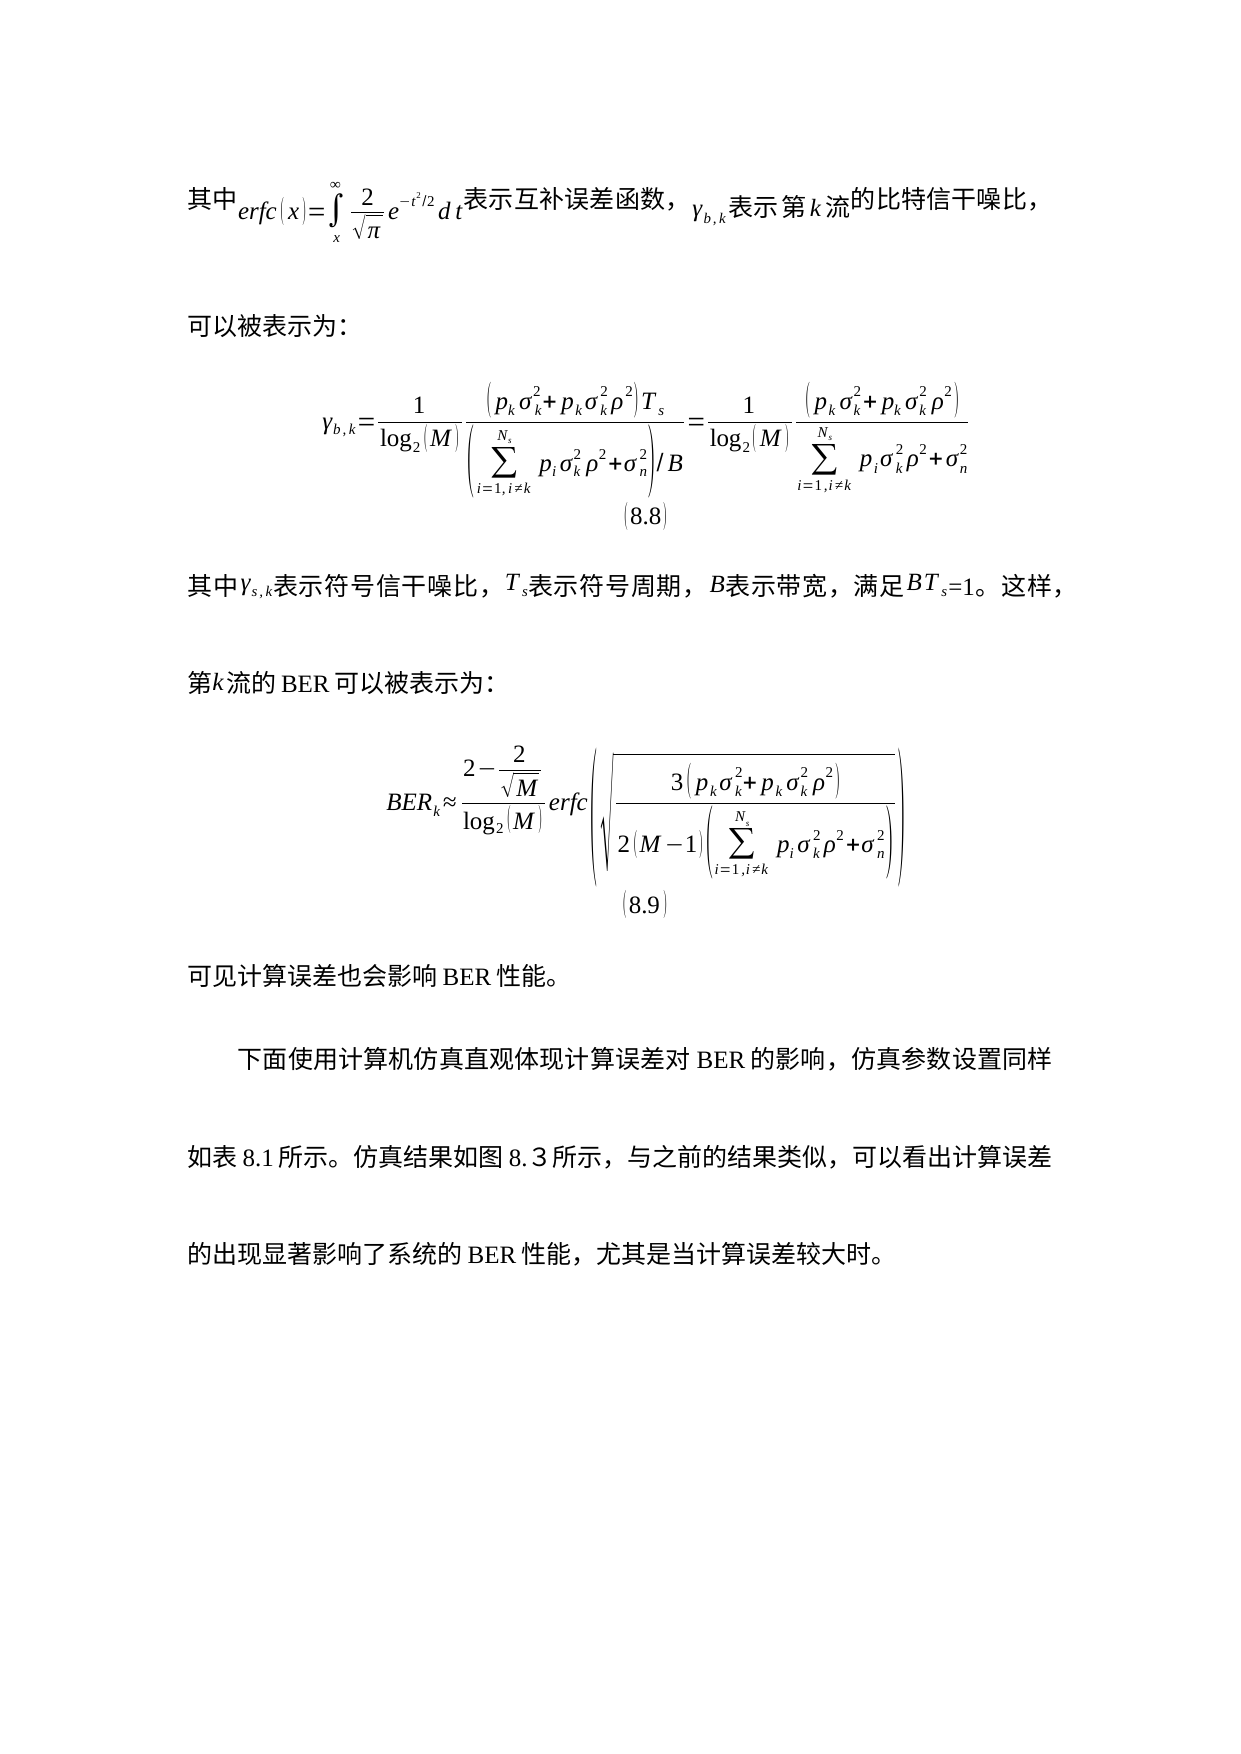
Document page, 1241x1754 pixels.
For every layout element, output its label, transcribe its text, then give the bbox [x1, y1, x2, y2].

text 可见计算误差也会影响BER性能。 [187, 942, 1053, 1007]
text 其中表示符号信干噪比，表示符号周期，表示带宽，满足=1。这样，第流的BER可以被表示为： [187, 552, 1053, 714]
text 其中表示互补误差函数，的比特信干噪比，可以被表示为： [187, 162, 1053, 357]
text 下面使用计算机仿真直观体现计算误差对BER的影响，仿真参数设置同样如表8.1所示。仿真结果如图8.３所示，与之前的结果类似，可以看出计算误差的出现显著影响了系统的BER性能，尤其是当计算误差较大时。 [187, 1025, 1053, 1285]
